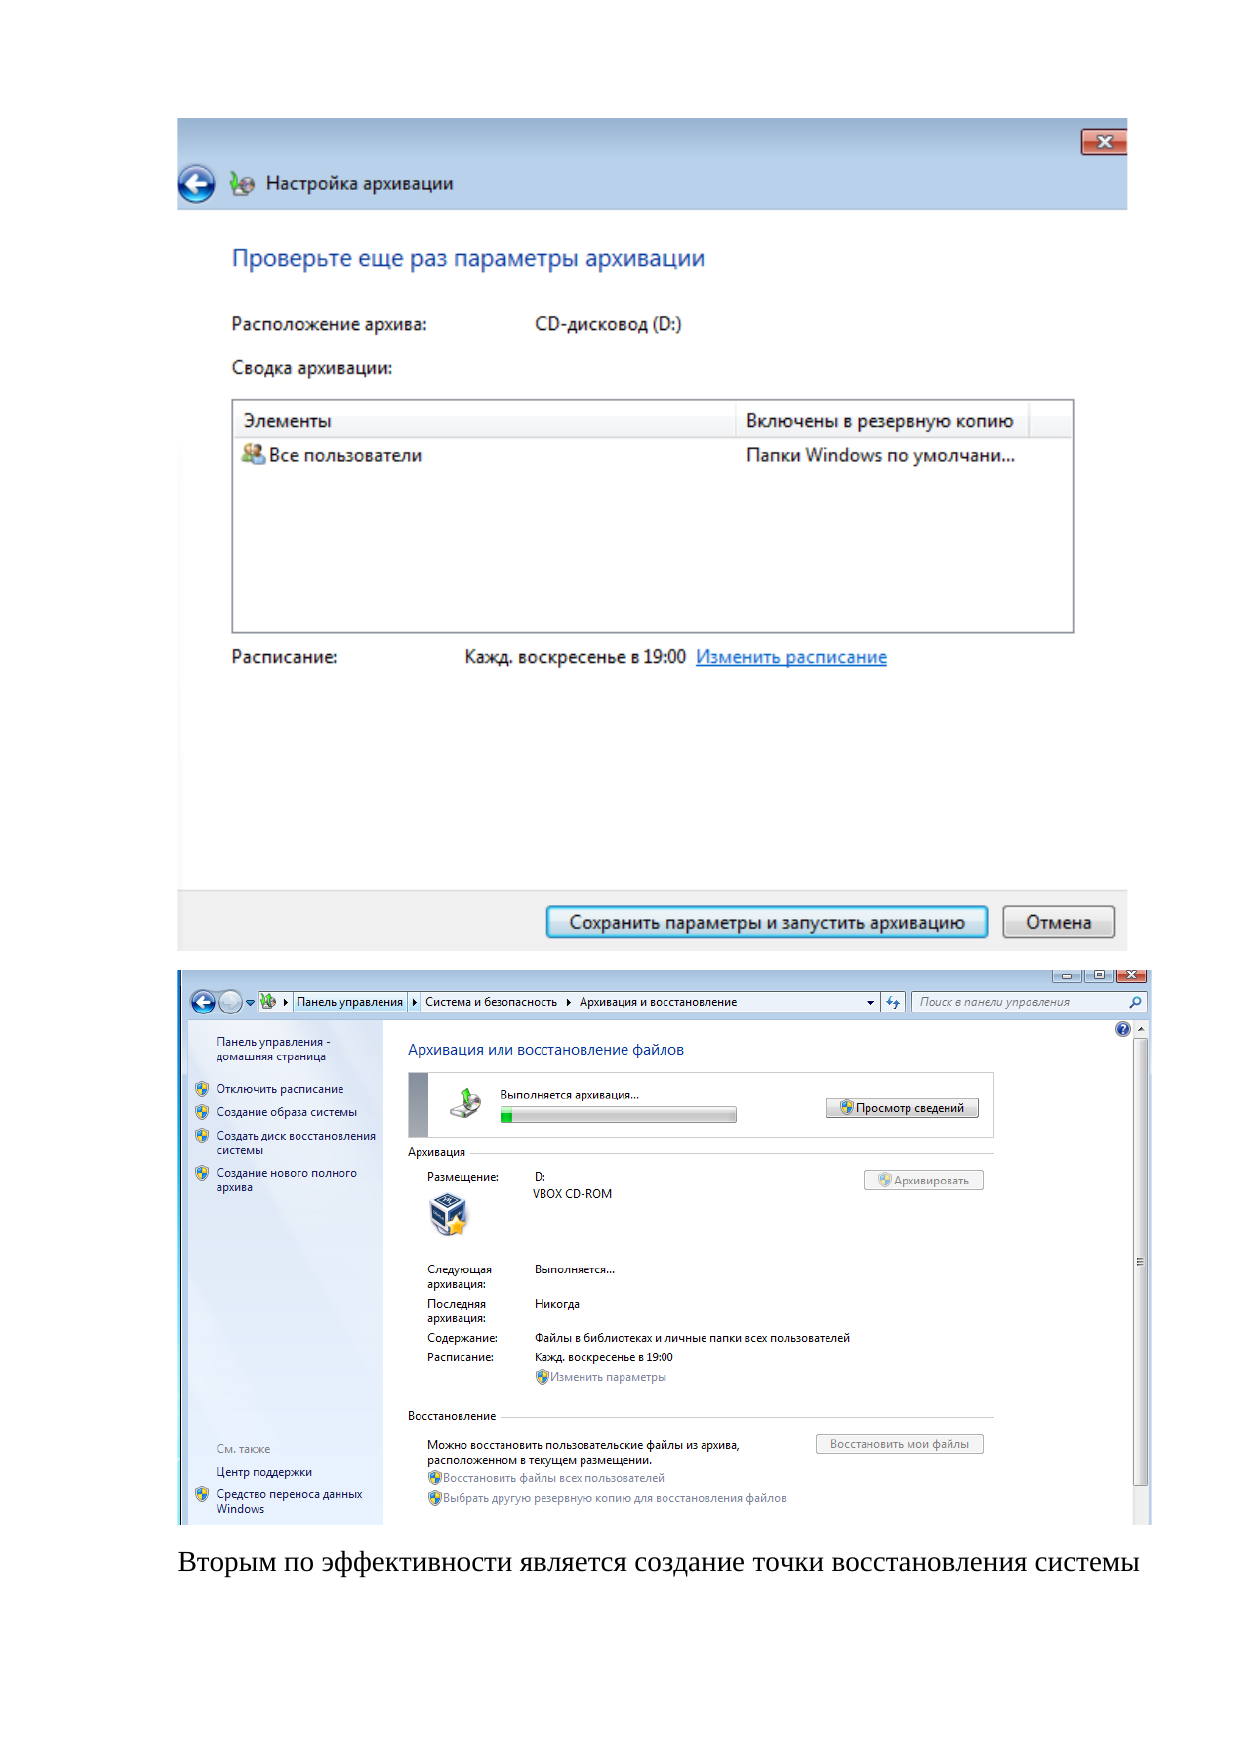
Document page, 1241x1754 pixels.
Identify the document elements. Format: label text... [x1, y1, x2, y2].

text Вторым по эффективности является создание точки восстановления системы [177, 1544, 1152, 1577]
picture [177, 970, 1152, 1525]
picture [177, 118, 1128, 951]
